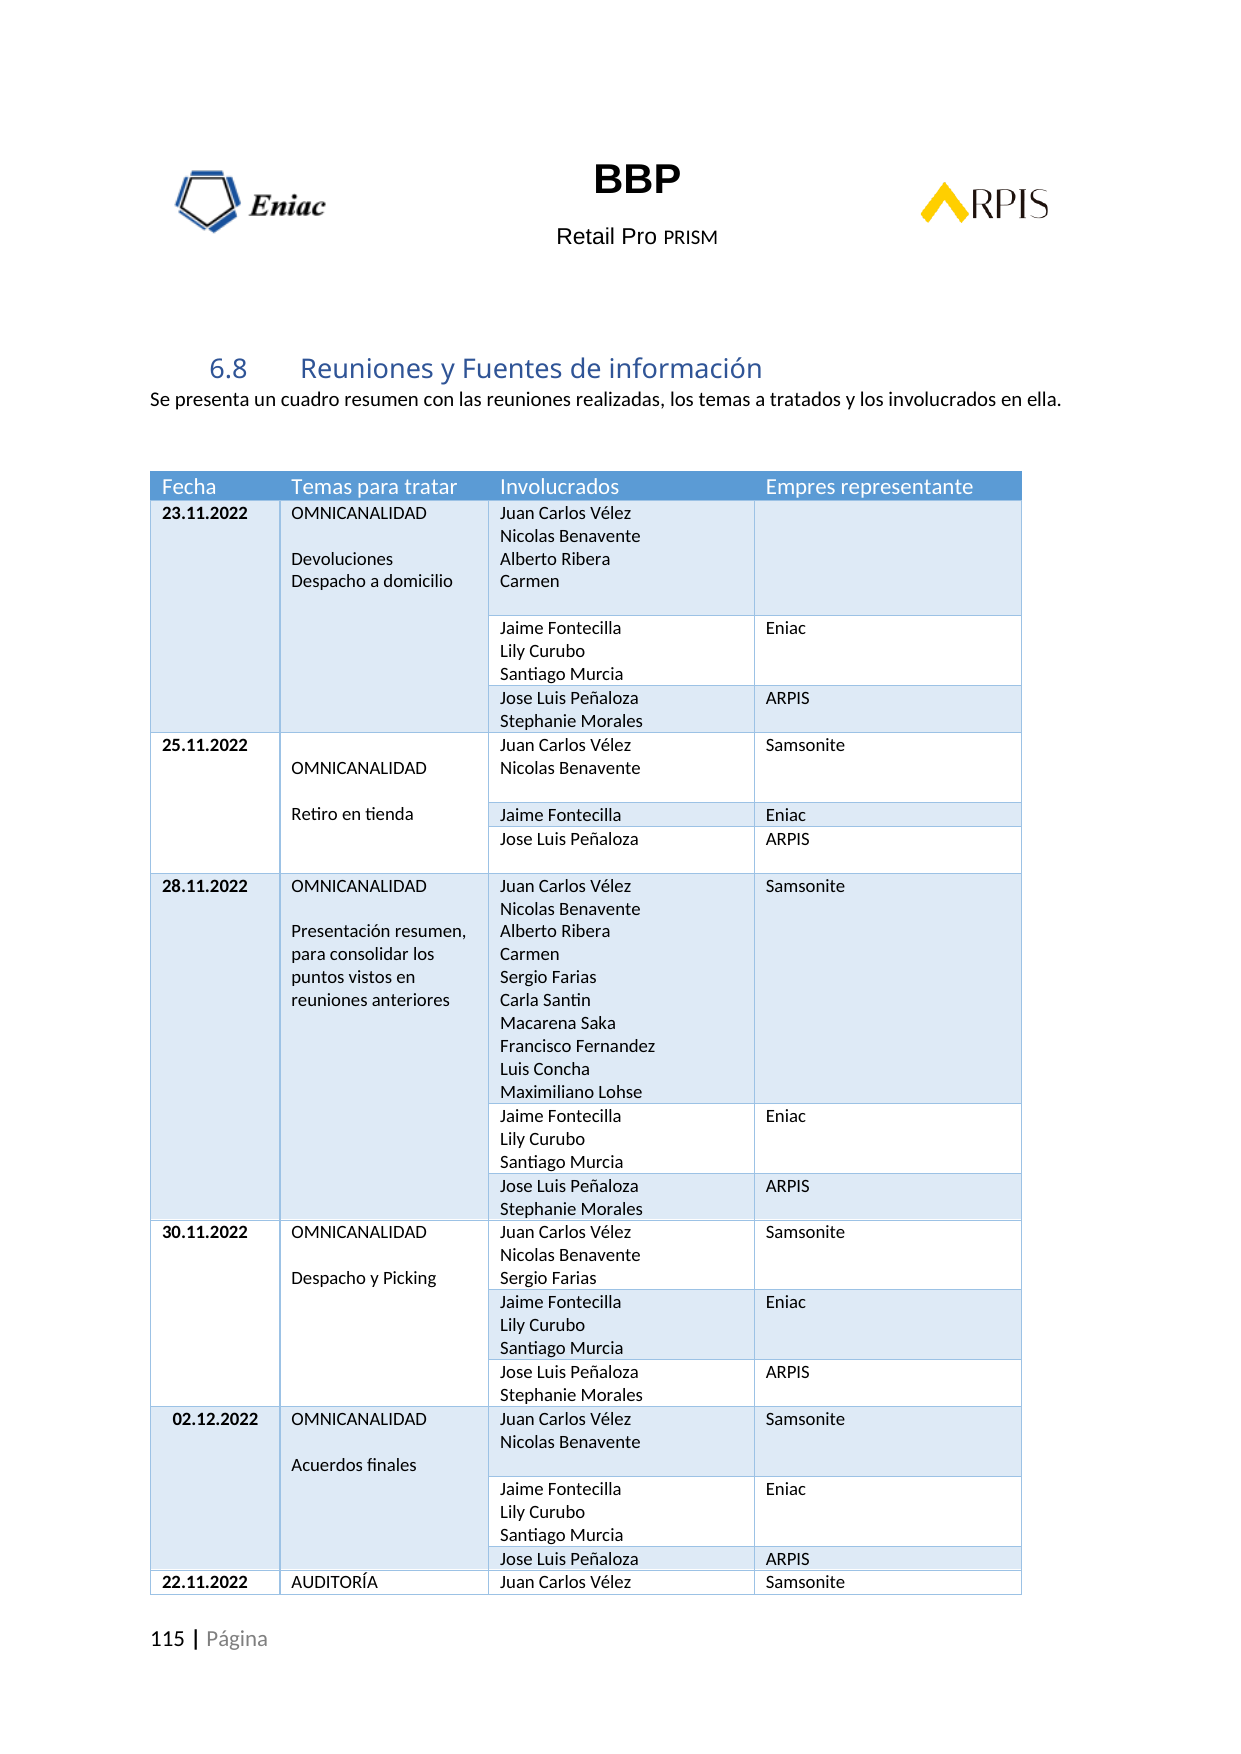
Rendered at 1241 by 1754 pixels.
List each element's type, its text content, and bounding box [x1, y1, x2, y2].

table_cell OMNICANALIDAD Acuerdos finales [281, 1407, 488, 1569]
table_cell Eniac [755, 616, 1021, 685]
table_cell Jose Luis Peñaloza [489, 827, 754, 873]
table_cell [755, 501, 1021, 615]
table_cell OMNICANALIDAD Despacho y Picking [281, 1221, 488, 1406]
subtitle Reuniones y Fuentes de información [209, 350, 1090, 387]
table_header Fecha [151, 472, 279, 500]
table_cell Jaime Fontecilla [489, 803, 754, 826]
table_cell ARPIS [755, 1360, 1021, 1406]
table_cell Jose Luis Peñaloza Stephanie Morales [489, 1174, 754, 1219]
picture [920, 180, 1048, 225]
table_header Involucrados [489, 472, 754, 500]
table_cell Juan Carlos Vélez Nicolas Benavente [489, 1407, 754, 1476]
table_cell 02.12.2022 [151, 1407, 279, 1569]
table_cell 28.11.2022 [151, 874, 279, 1219]
table_header Temas para tratar [281, 472, 488, 500]
table_cell 23.11.2022 [151, 501, 279, 732]
table_cell 22.11.2022 [151, 1571, 279, 1593]
table_cell Samsonite [755, 1407, 1021, 1476]
table_cell Samsonite [755, 733, 1021, 802]
table_cell 25.11.2022 [151, 733, 279, 873]
table_cell Eniac [755, 1290, 1021, 1359]
table_cell Juan Carlos Vélez Nicolas Benavente Sergio Farias [489, 1221, 754, 1289]
table_cell Juan Carlos Vélez Nicolas Benavente Alberto Ribera Carmen [489, 501, 754, 615]
table_cell Samsonite [755, 1221, 1021, 1289]
table_cell Samsonite [755, 874, 1021, 1103]
table_cell Jose Luis Peñaloza [489, 1547, 754, 1569]
table_cell Jose Luis Peñaloza Stephanie Morales [489, 1360, 754, 1406]
table_cell 30.11.2022 [151, 1221, 279, 1406]
table_header Empres representante [755, 472, 1021, 500]
table_cell Jose Luis Peñaloza Stephanie Morales [489, 686, 754, 732]
table_cell Eniac [755, 1477, 1021, 1546]
table_cell OMNICANALIDAD Devoluciones Despacho a domicilio [281, 501, 488, 732]
table_cell Samsonite [755, 1571, 1021, 1593]
table_cell Jaime Fontecilla Lily Curubo Santiago Murcia [489, 1104, 754, 1173]
picture [172, 164, 331, 240]
table_cell Juan Carlos Vélez Ignacio Cofré [489, 1571, 754, 1593]
table_cell Eniac [755, 1104, 1021, 1173]
table_cell Jaime Fontecilla Lily Curubo Santiago Murcia [489, 616, 754, 685]
table_cell Eniac [755, 803, 1021, 826]
table_cell Jaime Fontecilla Lily Curubo Santiago Murcia [489, 1477, 754, 1546]
table_cell Juan Carlos Vélez Nicolas Benavente Alberto Ribera Carmen Sergio Farias Carla Santin Macarena Saka Francisco Fernandez Luis Concha Maximiliano Lohse [489, 874, 754, 1103]
table_cell Juan Carlos Vélez Nicolas Benavente [489, 733, 754, 802]
table_cell ARPIS [755, 1547, 1021, 1569]
table_cell ARPIS [755, 827, 1021, 873]
text Se presenta un cuadro resumen con las reuniones realizadas, los temas a tratados y los involucrados en ella. [150, 387, 1090, 412]
table_cell OMNICANALIDAD Retiro en tienda [281, 733, 488, 873]
table_cell AUDITORÍA Manejo actual de los movimientos de mercadería [281, 1571, 488, 1593]
table_cell ARPIS [755, 686, 1021, 732]
table_cell Jaime Fontecilla Lily Curubo Santiago Murcia [489, 1290, 754, 1359]
table_cell ARPIS [755, 1174, 1021, 1219]
table_cell OMNICANALIDAD Presentación resumen, para consolidar los puntos vistos en reuniones anteriores [281, 874, 488, 1219]
